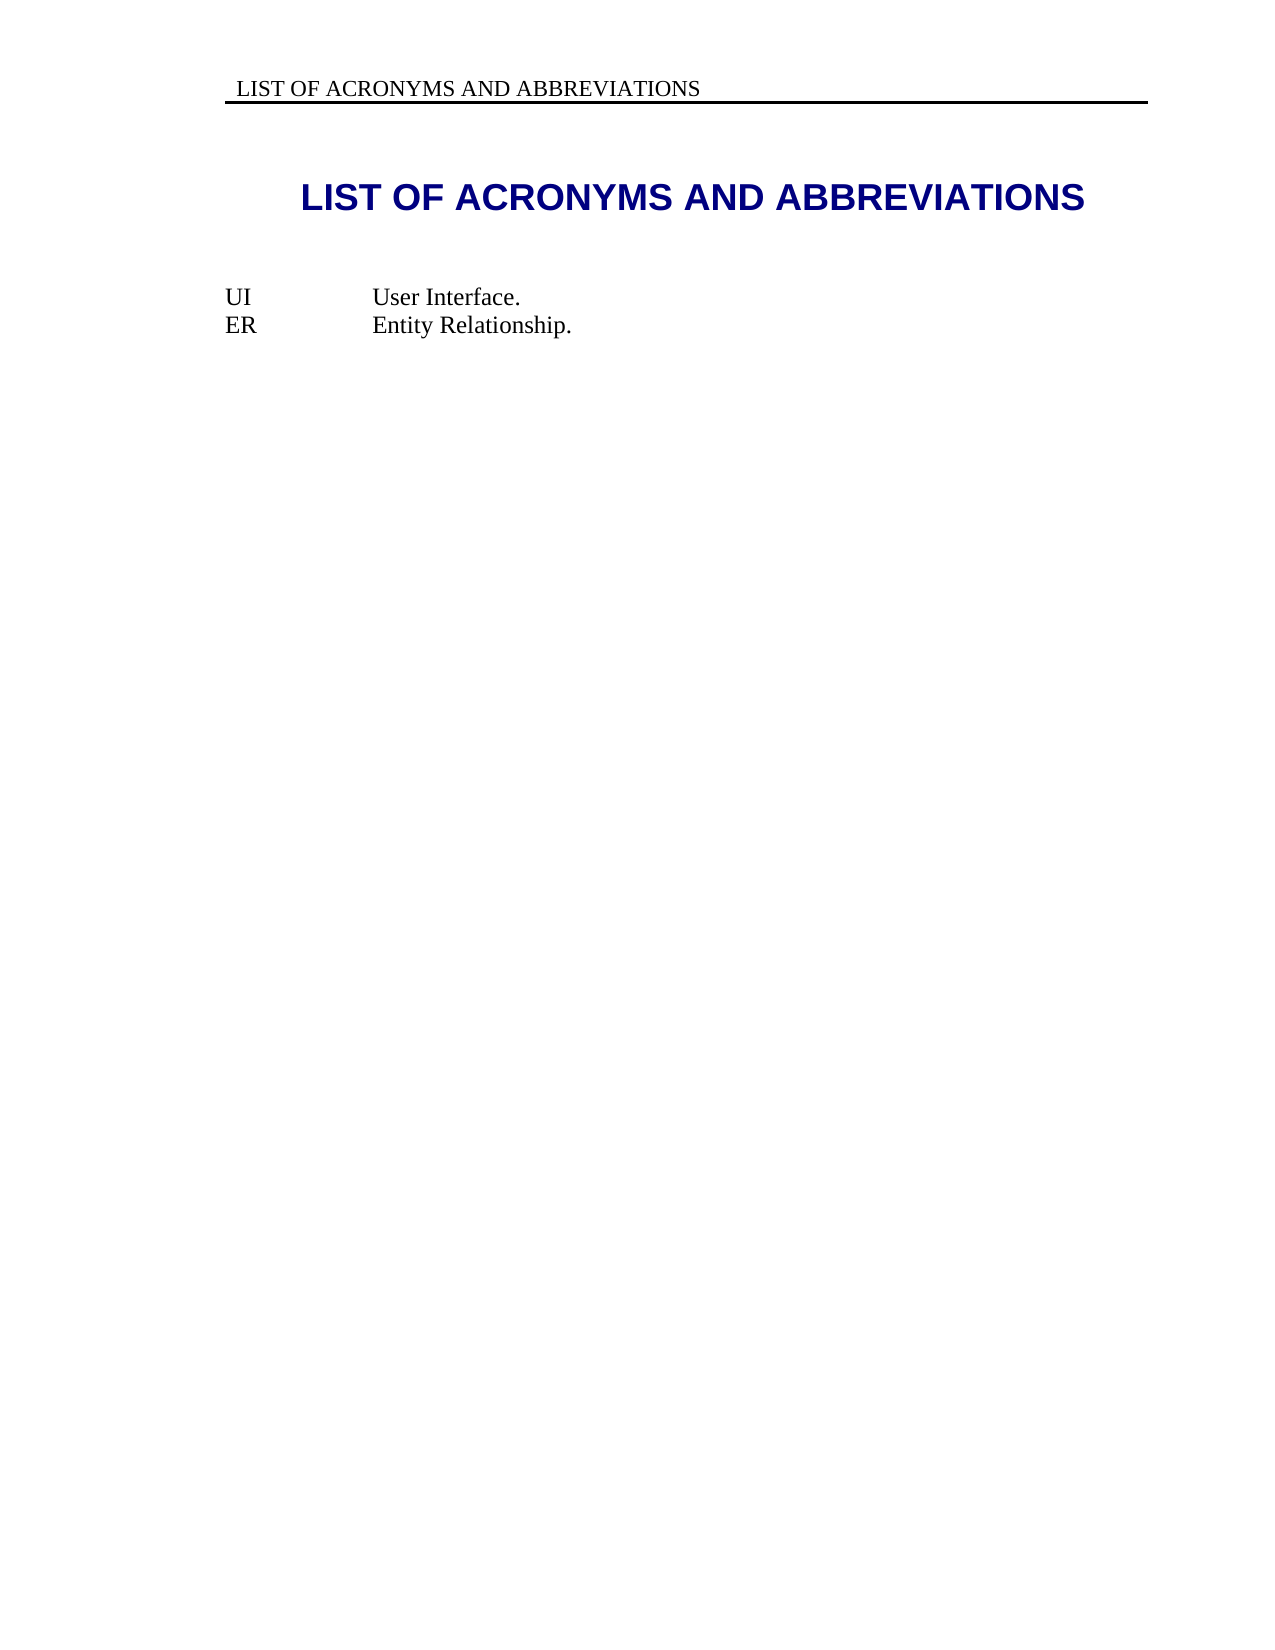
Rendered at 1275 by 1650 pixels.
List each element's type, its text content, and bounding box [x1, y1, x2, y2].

text UI User Interface. [225, 282, 1125, 311]
text ER Entity Relationship. [225, 311, 1125, 339]
subtitle List of Acronyms Abbreviations [261, 175, 1125, 218]
